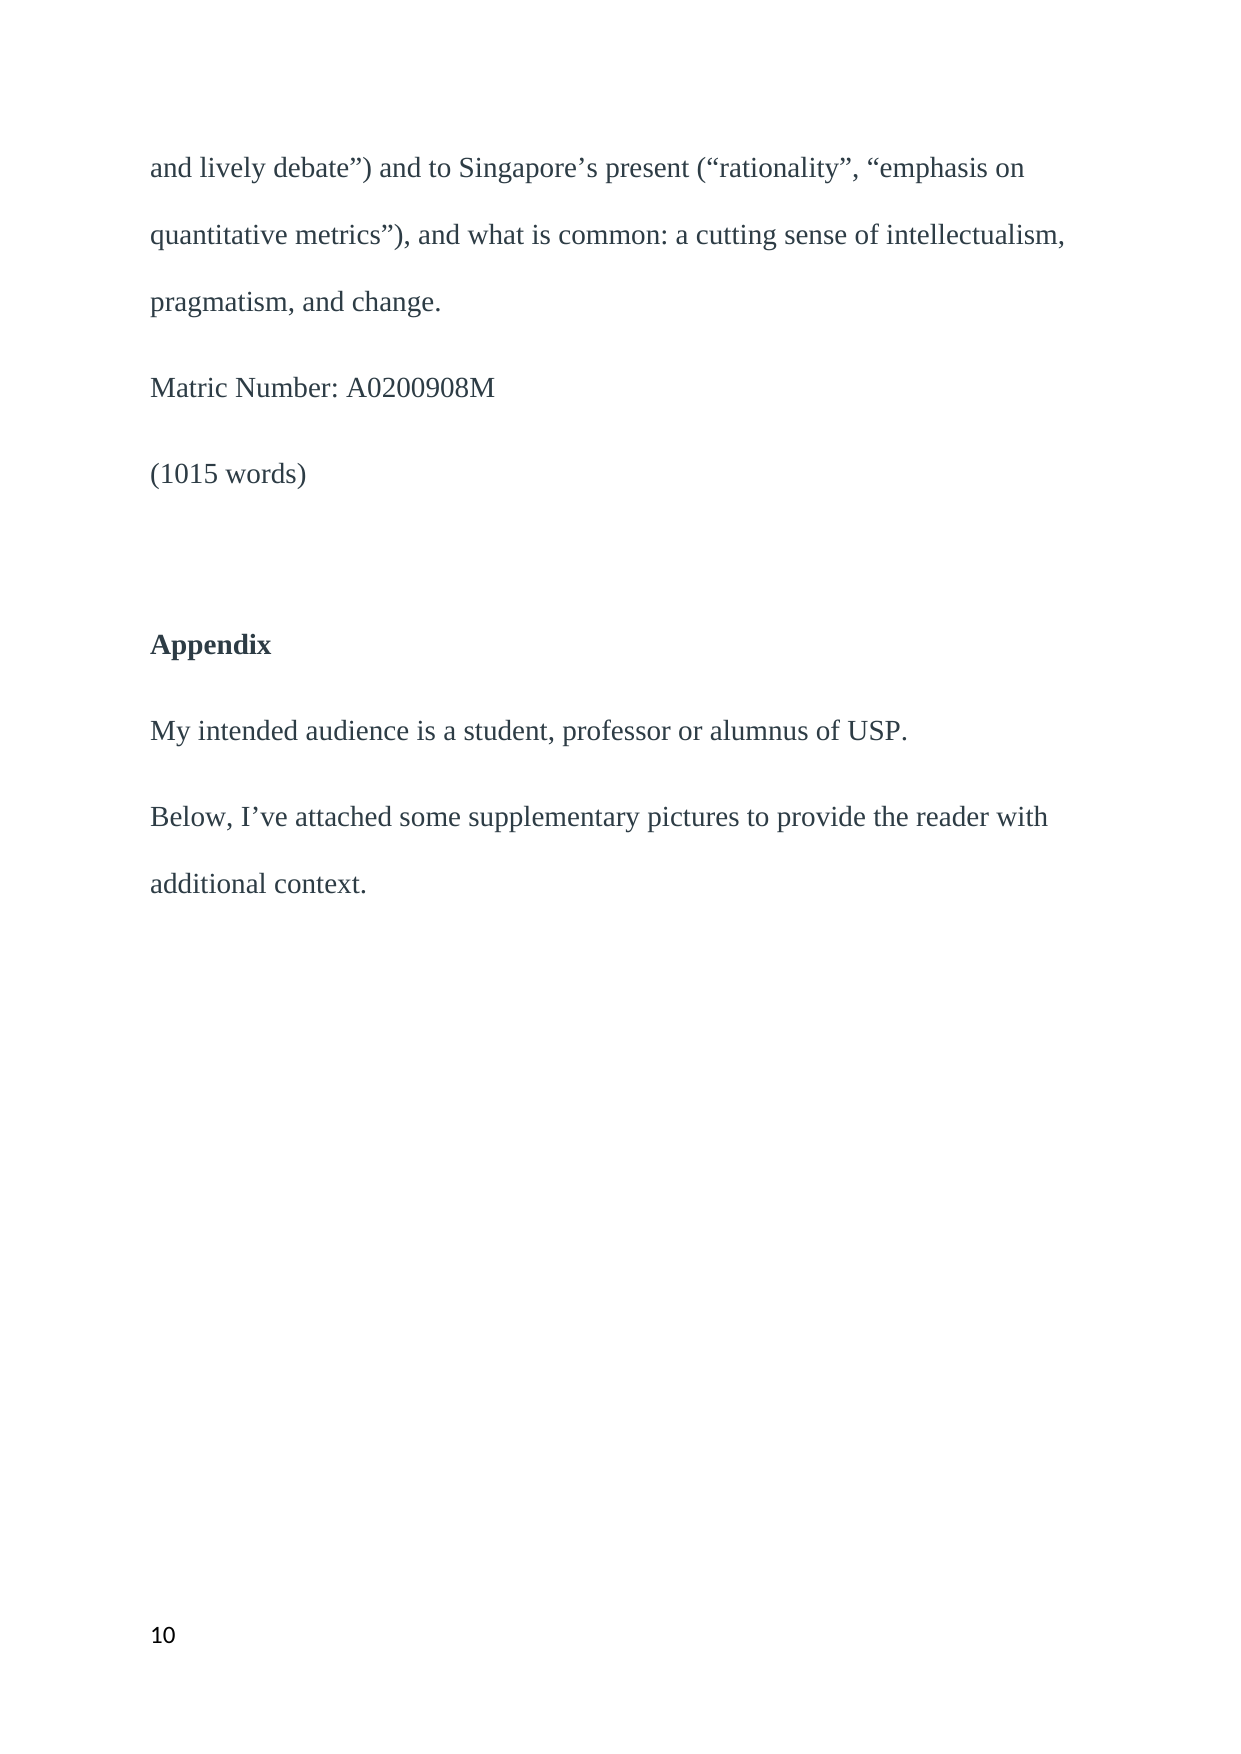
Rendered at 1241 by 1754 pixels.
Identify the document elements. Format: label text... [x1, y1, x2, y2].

text (1015 words) [150, 456, 1090, 489]
text Matric Number: A0200908M [150, 370, 1090, 403]
text My intended audience is a student, professor or alumnus of USP. [150, 713, 1090, 747]
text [150, 150, 1090, 318]
text Appendix [150, 627, 1090, 661]
text Below, I’ve attached some supplementary pictures to provide the reader with additional context. [150, 799, 1090, 900]
